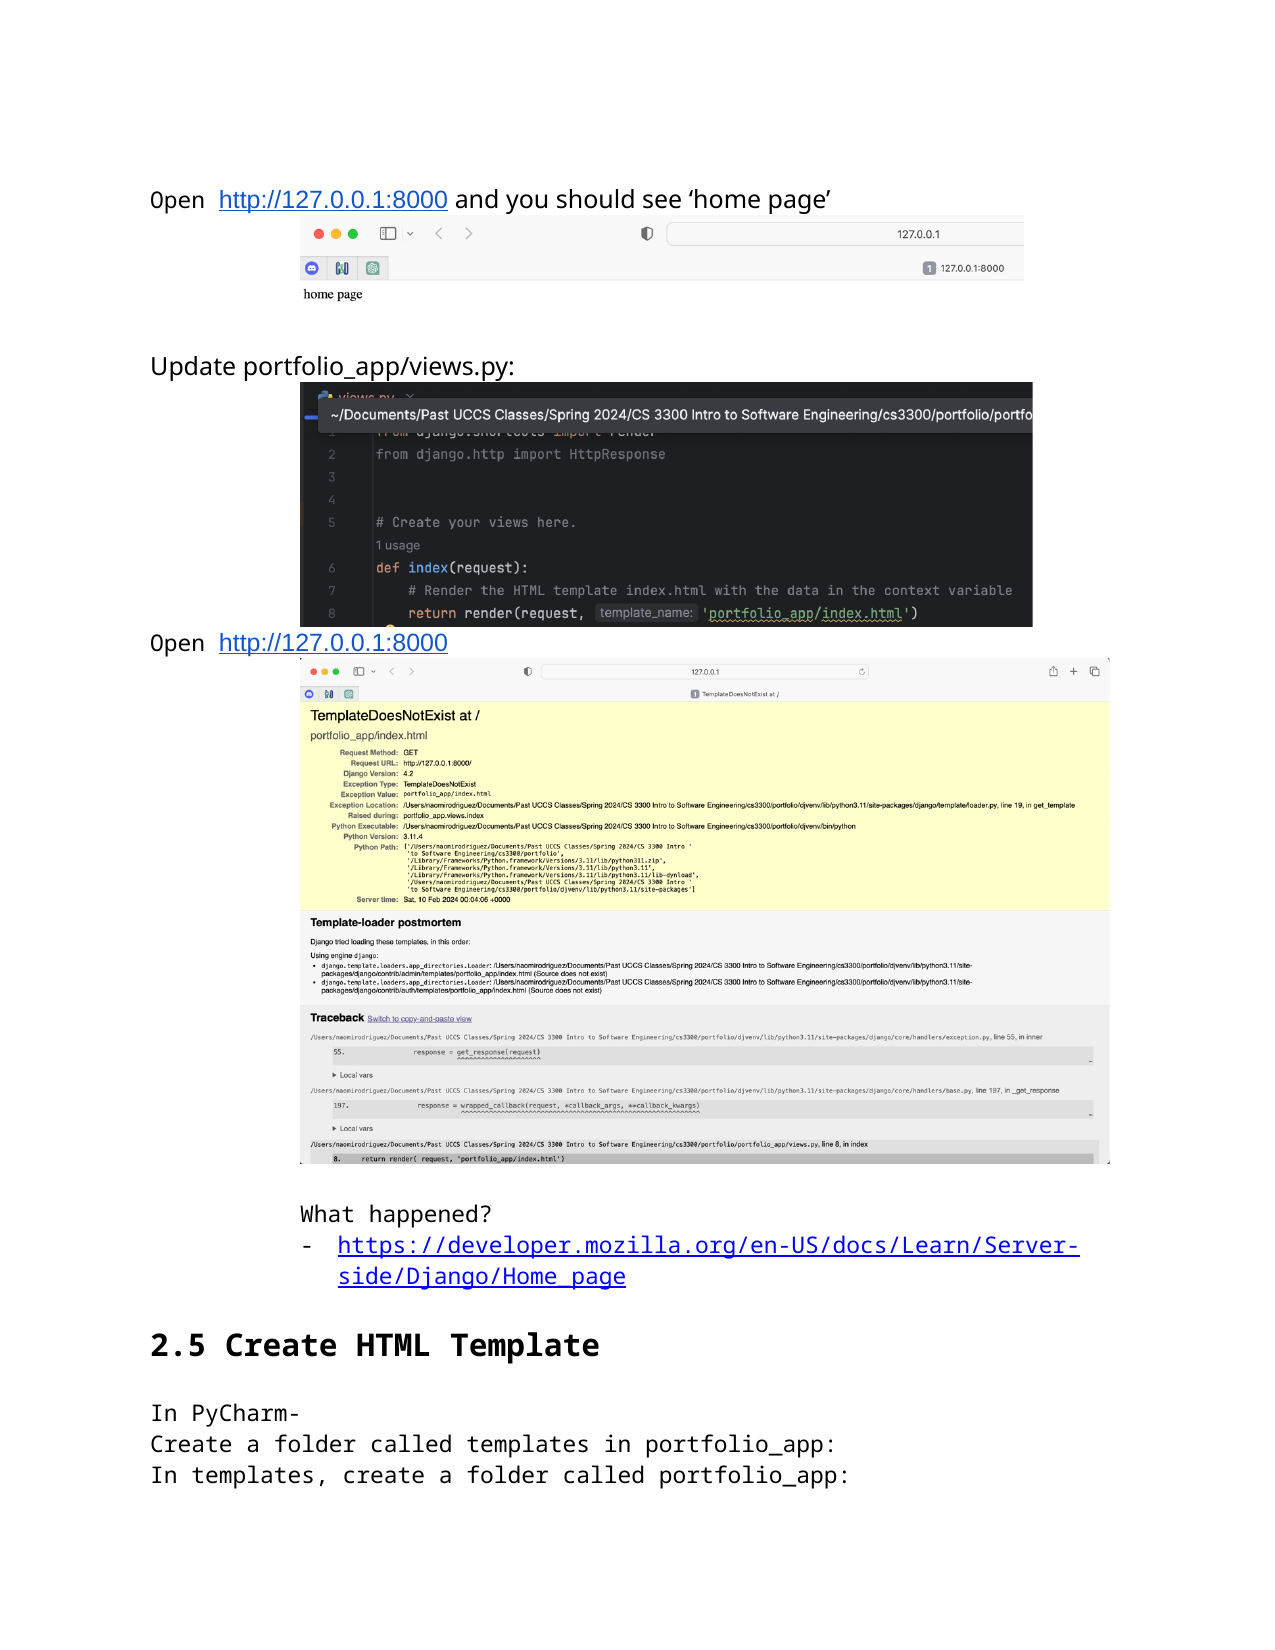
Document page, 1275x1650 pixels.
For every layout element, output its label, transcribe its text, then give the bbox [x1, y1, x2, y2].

text 2.5 Create HTML Template [150, 1323, 1125, 1365]
text Update portfolio_app/views.py: [150, 348, 1125, 382]
picture [300, 382, 1033, 627]
picture [300, 658, 1110, 1164]
list https://developer.mozilla.org/en-US/docs/Learn/Server-side/Django/Home_page [300, 1229, 1125, 1291]
picture [300, 215, 1024, 314]
text Create a folder called templates in portfolio_app: [150, 1428, 1125, 1459]
text In templates, create a folder called portfolio_app: [150, 1459, 1125, 1490]
text Open http://127.0.0.1:8000 [150, 627, 1125, 658]
text What happened? [150, 1198, 1125, 1229]
text Open http://127.0.0.1:8000 and you should see ‘home page’ [150, 181, 1125, 215]
text In PyCharm- [150, 1396, 1125, 1428]
